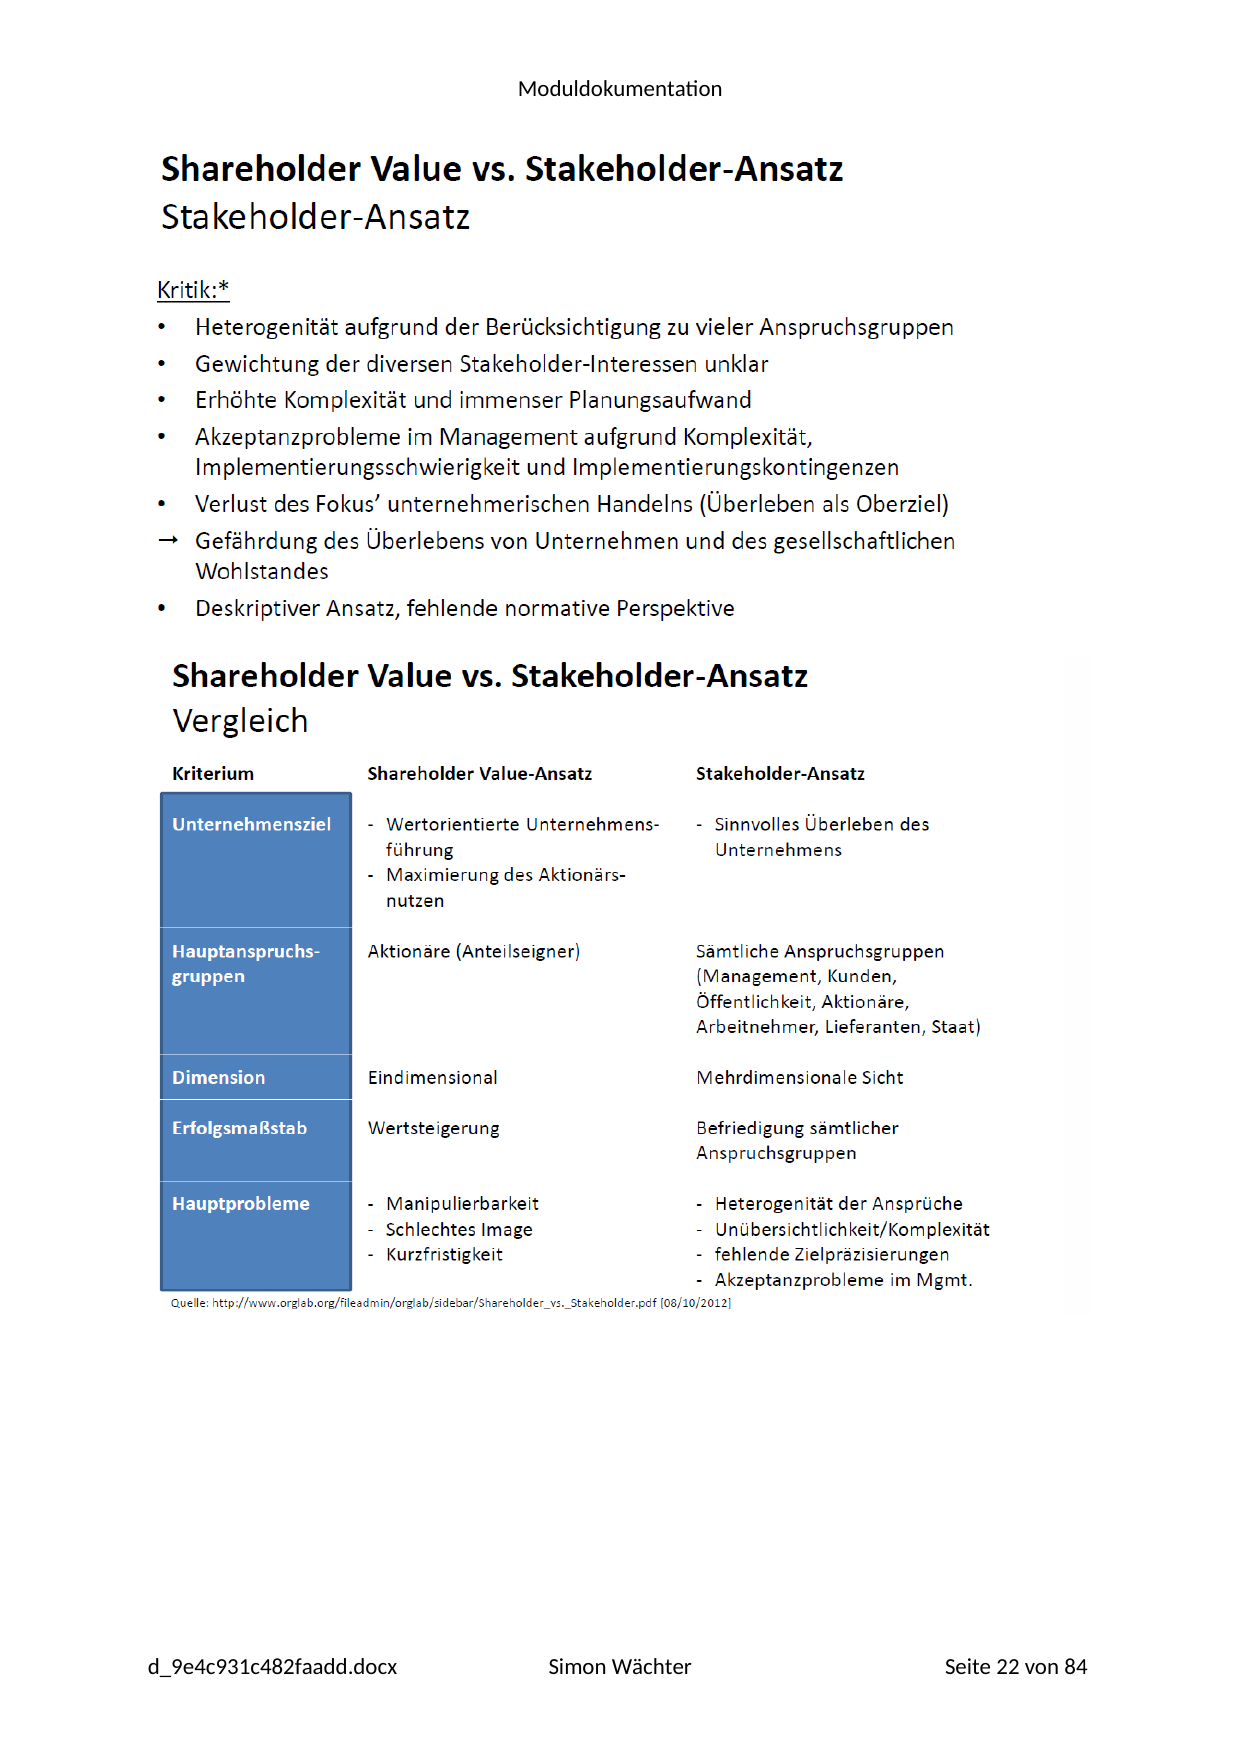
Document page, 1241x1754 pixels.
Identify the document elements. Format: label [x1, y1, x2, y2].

picture [147, 655, 1093, 1315]
picture [147, 147, 1093, 637]
